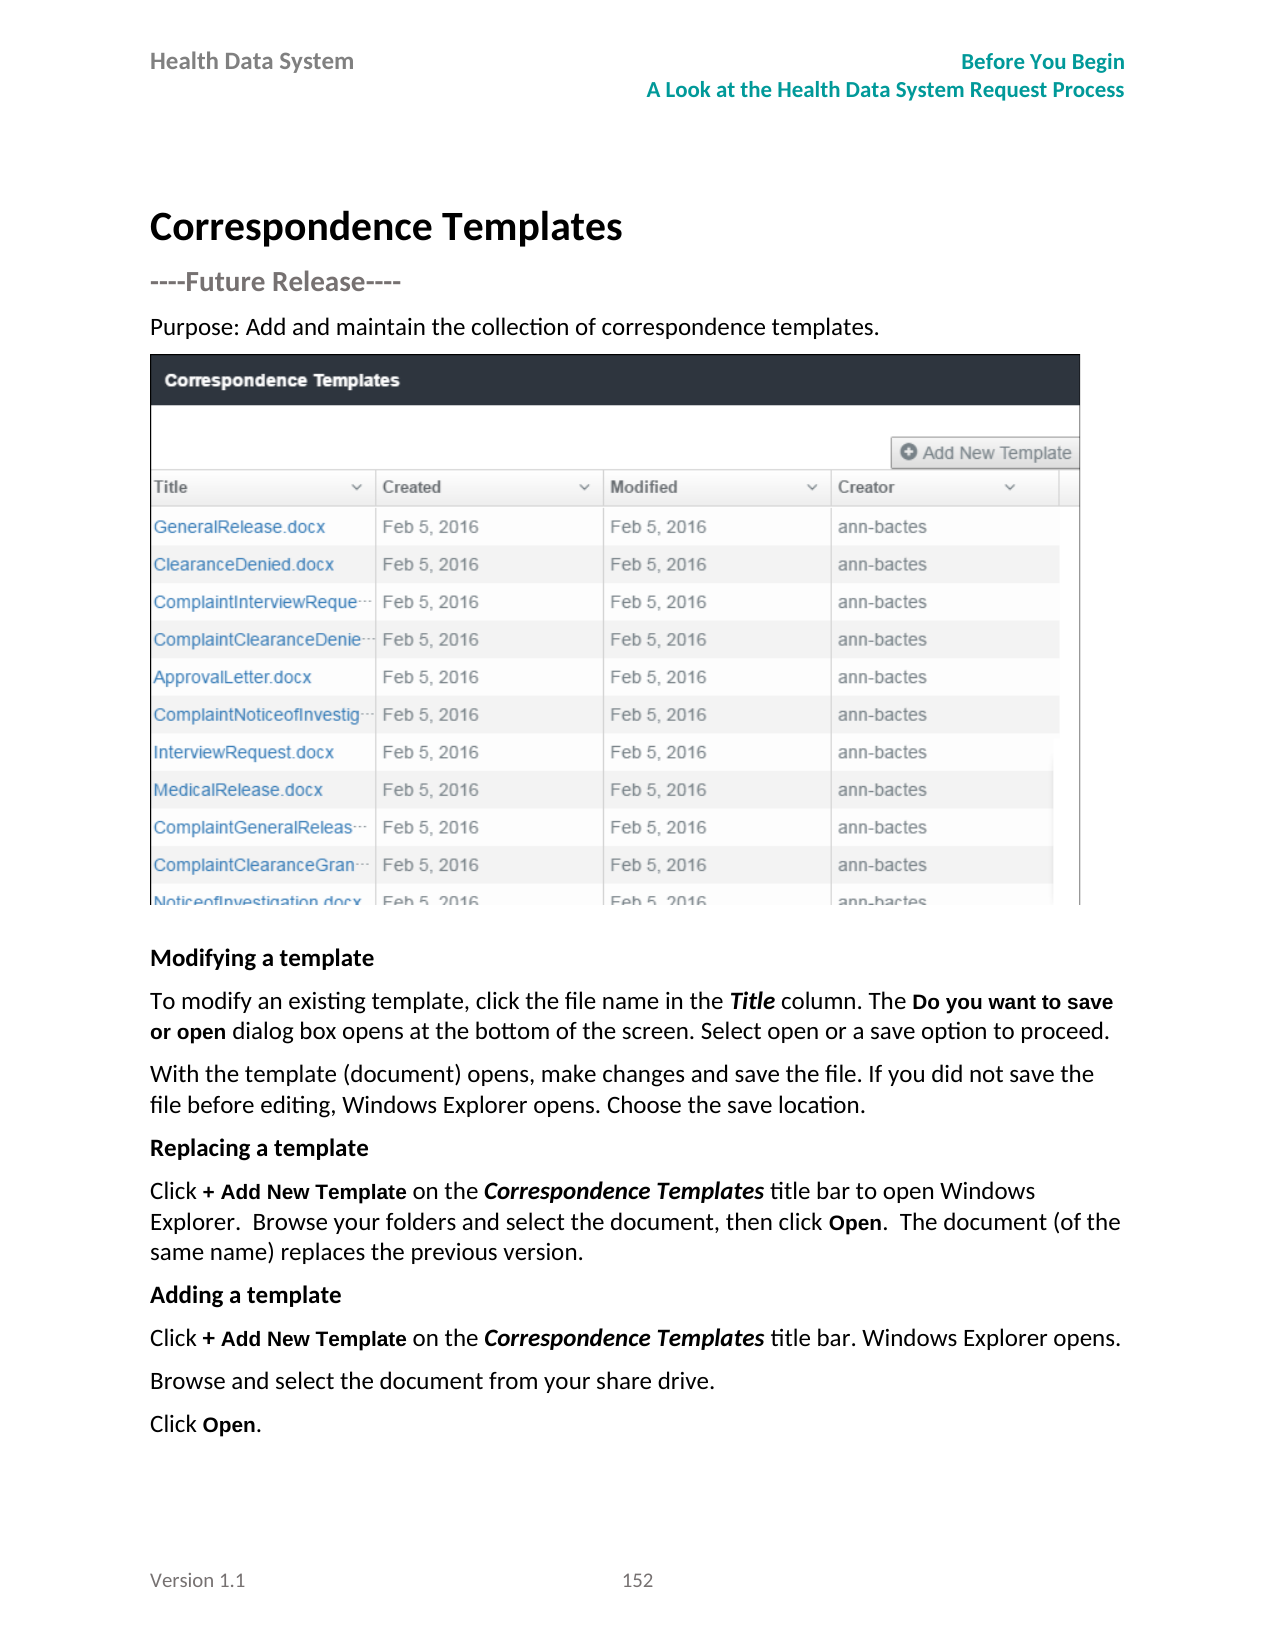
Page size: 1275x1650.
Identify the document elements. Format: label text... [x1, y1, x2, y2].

text Click Open. [150, 1408, 1125, 1439]
text Purpose: Add and maintain the collection of correspondence templates. [150, 311, 1125, 342]
text With the template (document) opens, make changes and save the file. If you did not save the file before editing, Windows Explorer opens. Choose the save location. [150, 1058, 1125, 1119]
text ----Future Release---- [150, 263, 1125, 299]
subtitle Correspondence Templates [150, 200, 1125, 251]
text To modify an existing template, click the file name in the Title column. The Do you want to save or open dialog box opens at the bottom of the screen. Select open or a save option to proceed. [150, 985, 1125, 1046]
text Replacing a template [150, 1132, 1125, 1163]
text Modifying a template [150, 942, 1125, 972]
text Click + Add New Template on the Correspondence Templates title bar to open Windows Explorer. Browse your folders and select the document, then click Open. The document (of the same name) replaces the previous version. [150, 1175, 1125, 1267]
text Adding a template [150, 1279, 1125, 1310]
picture [150, 354, 1080, 905]
text Browse and select the document from your share drive. [150, 1365, 1125, 1396]
text Click + Add New Template on the Correspondence Templates title bar. Windows Explorer opens. [150, 1322, 1125, 1353]
